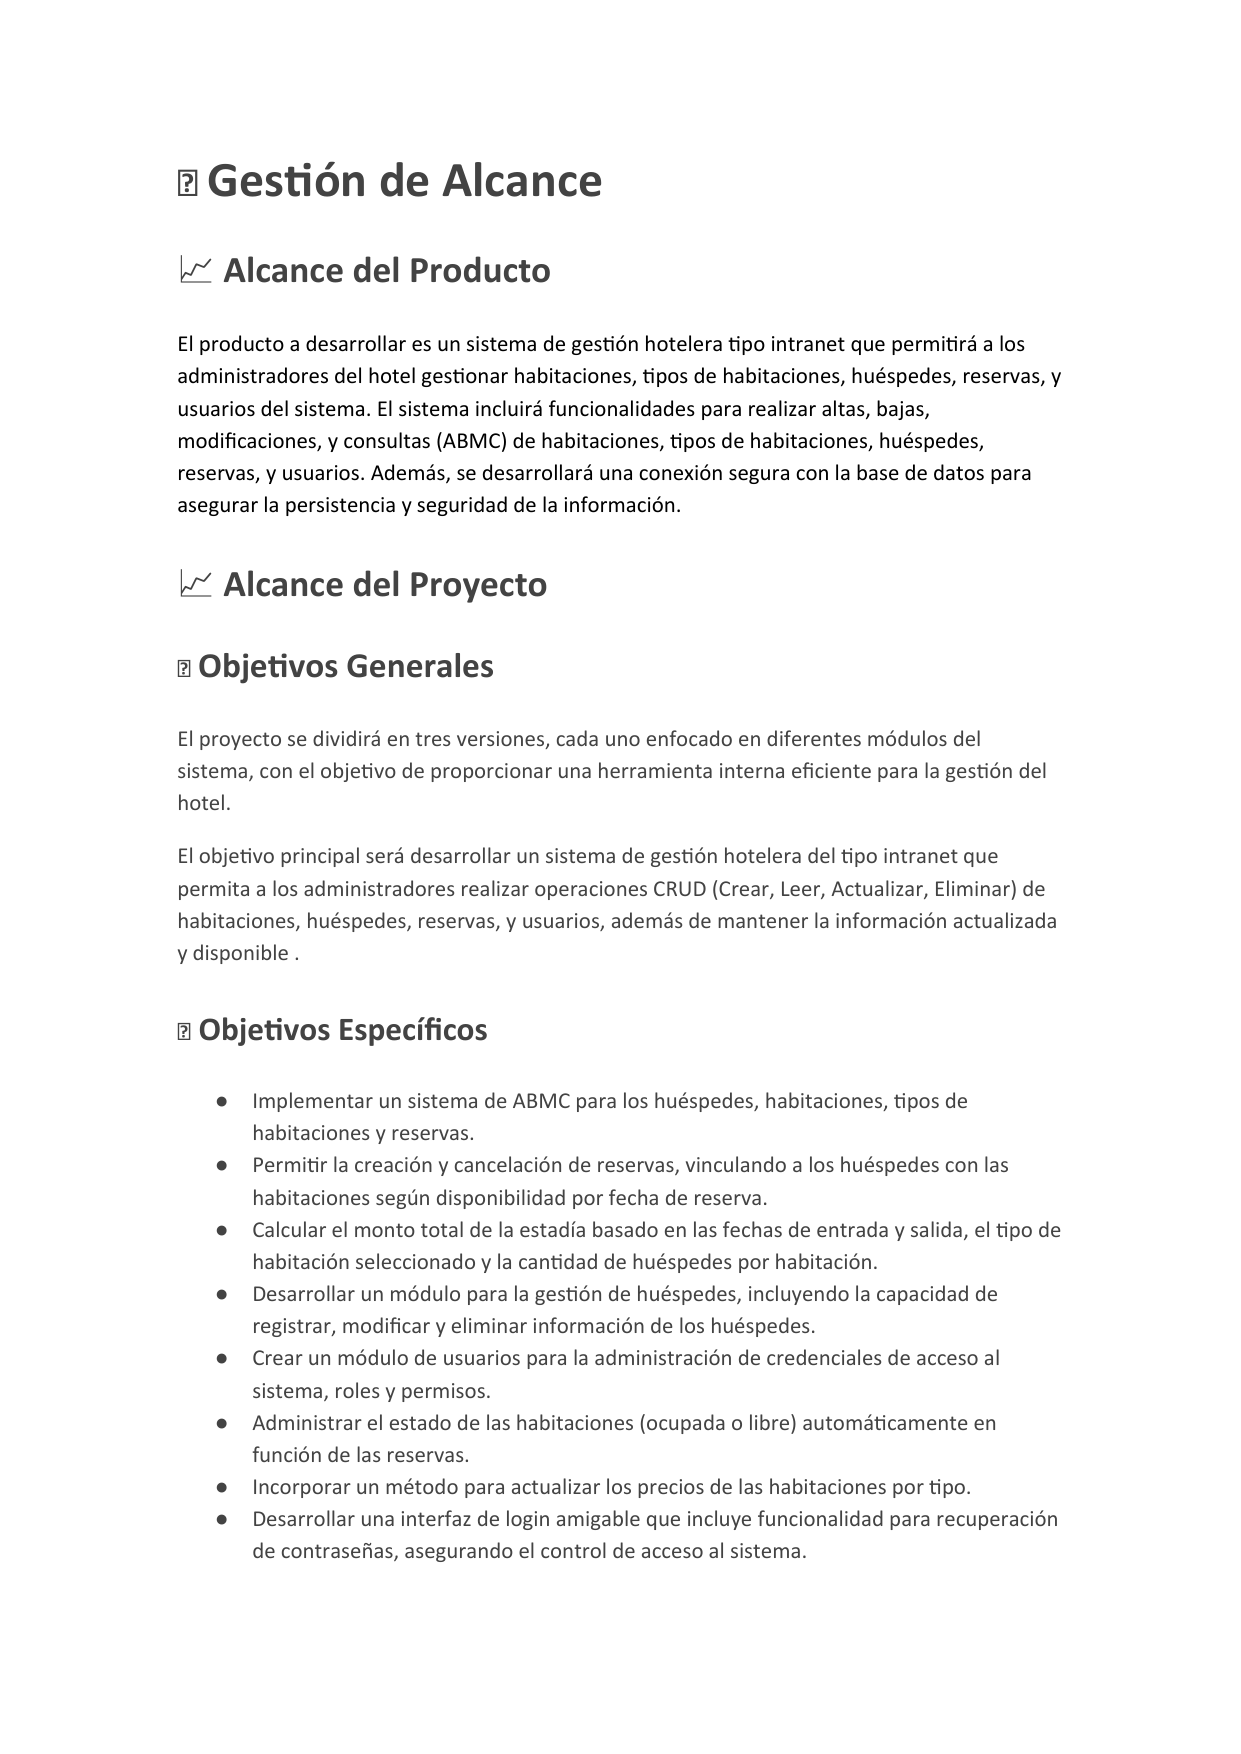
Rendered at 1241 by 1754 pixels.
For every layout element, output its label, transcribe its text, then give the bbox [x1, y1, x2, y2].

subtitle 🎯 Objetivos Específicos [177, 1008, 1063, 1048]
subtitle 📈 Alcance del Producto [177, 246, 1063, 292]
text El objetivo principal será desarrollar un sistema de gestión hotelera del tipo intranet que permita a los administradores realizar operaciones CRUD (Crear, Leer, Actualizar, Eliminar) de habitaciones, huéspedes, reservas, y usuarios, además de mantener la información actualizada y disponible . [177, 842, 1063, 966]
list Permitir la creación y cancelación de reservas, vinculando a los huéspedes con las habitaciones según disponibilidad por fecha de reserva. [214, 1150, 1063, 1211]
list Implementar un sistema de ABMC para los huéspedes, habitaciones, tipos de habitaciones y reservas. [214, 1086, 1063, 1146]
subtitle 🎯 Objetivos Generales [177, 643, 1063, 687]
list Administrar el estado de las habitaciones (ocupada o libre) automáticamente en función de las reservas. [214, 1408, 1063, 1468]
subtitle 💼 Gestión de Alcance [177, 148, 1063, 209]
text El proyecto se dividirá en tres versiones, cada uno enfocado en diferentes módulos del sistema, con el objetivo de proporcionar una herramienta interna eficiente para la gestión del hotel. [177, 724, 1063, 817]
list Incorporar un método para actualizar los precios de las habitaciones por tipo. [214, 1472, 1063, 1500]
subtitle 📈 Alcance del Proyecto [177, 560, 1063, 606]
text El producto a desarrollar es un sistema de gestión hotelera tipo intranet que permitirá a los administradores del hotel gestionar habitaciones, tipos de habitaciones, huéspedes, reservas, y usuarios del sistema. El sistema incluirá funcionalidades para realizar altas, bajas, modificaciones, y consultas (ABMC) de habitaciones, tipos de habitaciones, huéspedes, reservas, y usuarios. Además, se desarrollará una conexión segura con la base de datos para asegurar la persistencia y seguridad de la información. [177, 329, 1063, 518]
list Desarrollar un módulo para la gestión de huéspedes, incluyendo la capacidad de registrar, modificar y eliminar información de los huéspedes. [214, 1279, 1063, 1339]
list Calcular el monto total de la estadía basado en las fechas de entrada y salida, el tipo de habitación seleccionado y la cantidad de huéspedes por habitación. [214, 1215, 1063, 1275]
list Desarrollar una interfaz de login amigable que incluye funcionalidad para recuperación de contraseñas, asegurando el control de acceso al sistema. [214, 1504, 1063, 1565]
list Crear un módulo de usuarios para la administración de credenciales de acceso al sistema, roles y permisos. [214, 1343, 1063, 1404]
